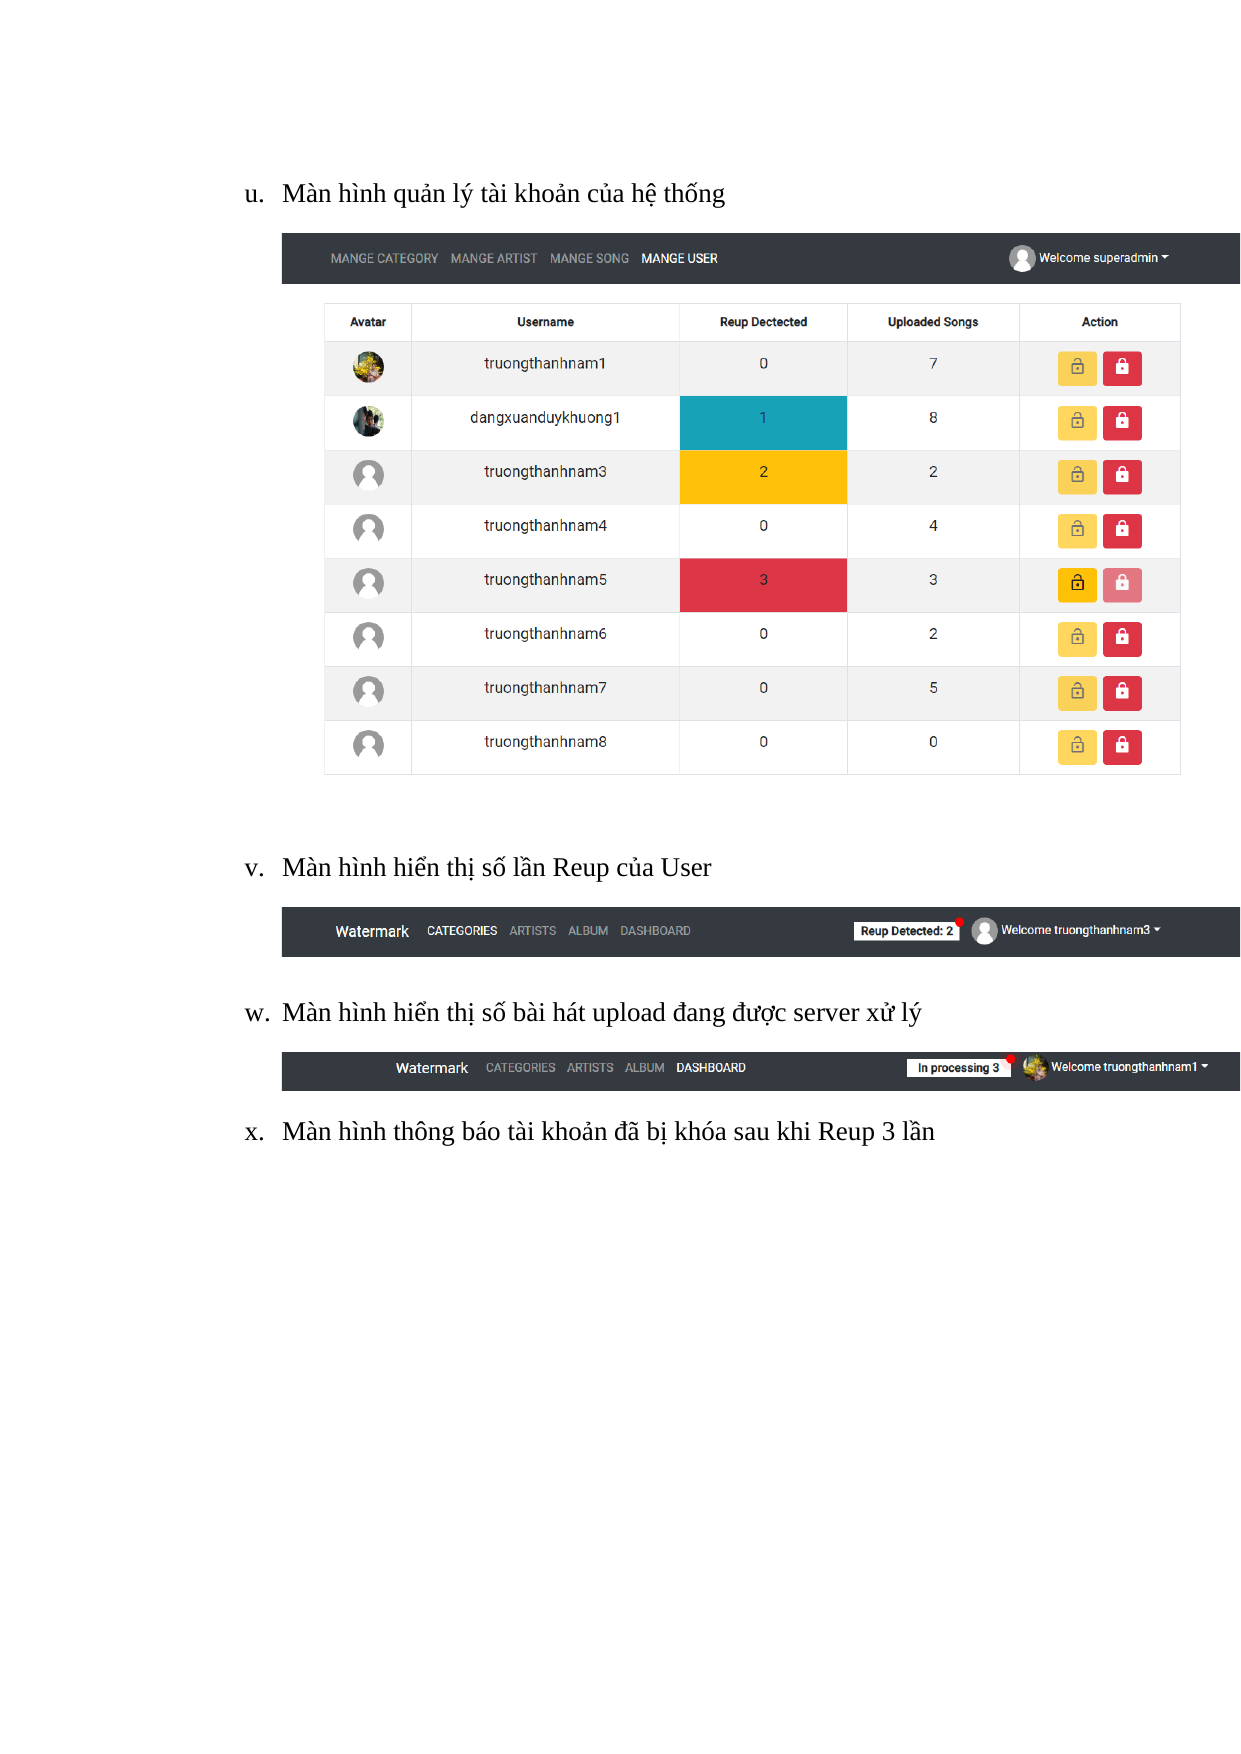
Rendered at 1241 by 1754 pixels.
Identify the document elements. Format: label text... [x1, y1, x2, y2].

list Màn hình thông báo tài khoản đã bị khóa sau khi Reup 3 lần [244, 1116, 1122, 1147]
list Màn hình quản lý tài khoản của hệ thống [244, 177, 1122, 208]
picture [281, 233, 1241, 827]
list Màn hình hiển thị số bài hát upload đang được server xử lý [244, 996, 1122, 1027]
picture [281, 907, 1241, 971]
list Màn hình hiển thị số lần Reup của User [244, 851, 1122, 882]
picture [281, 1052, 1241, 1091]
